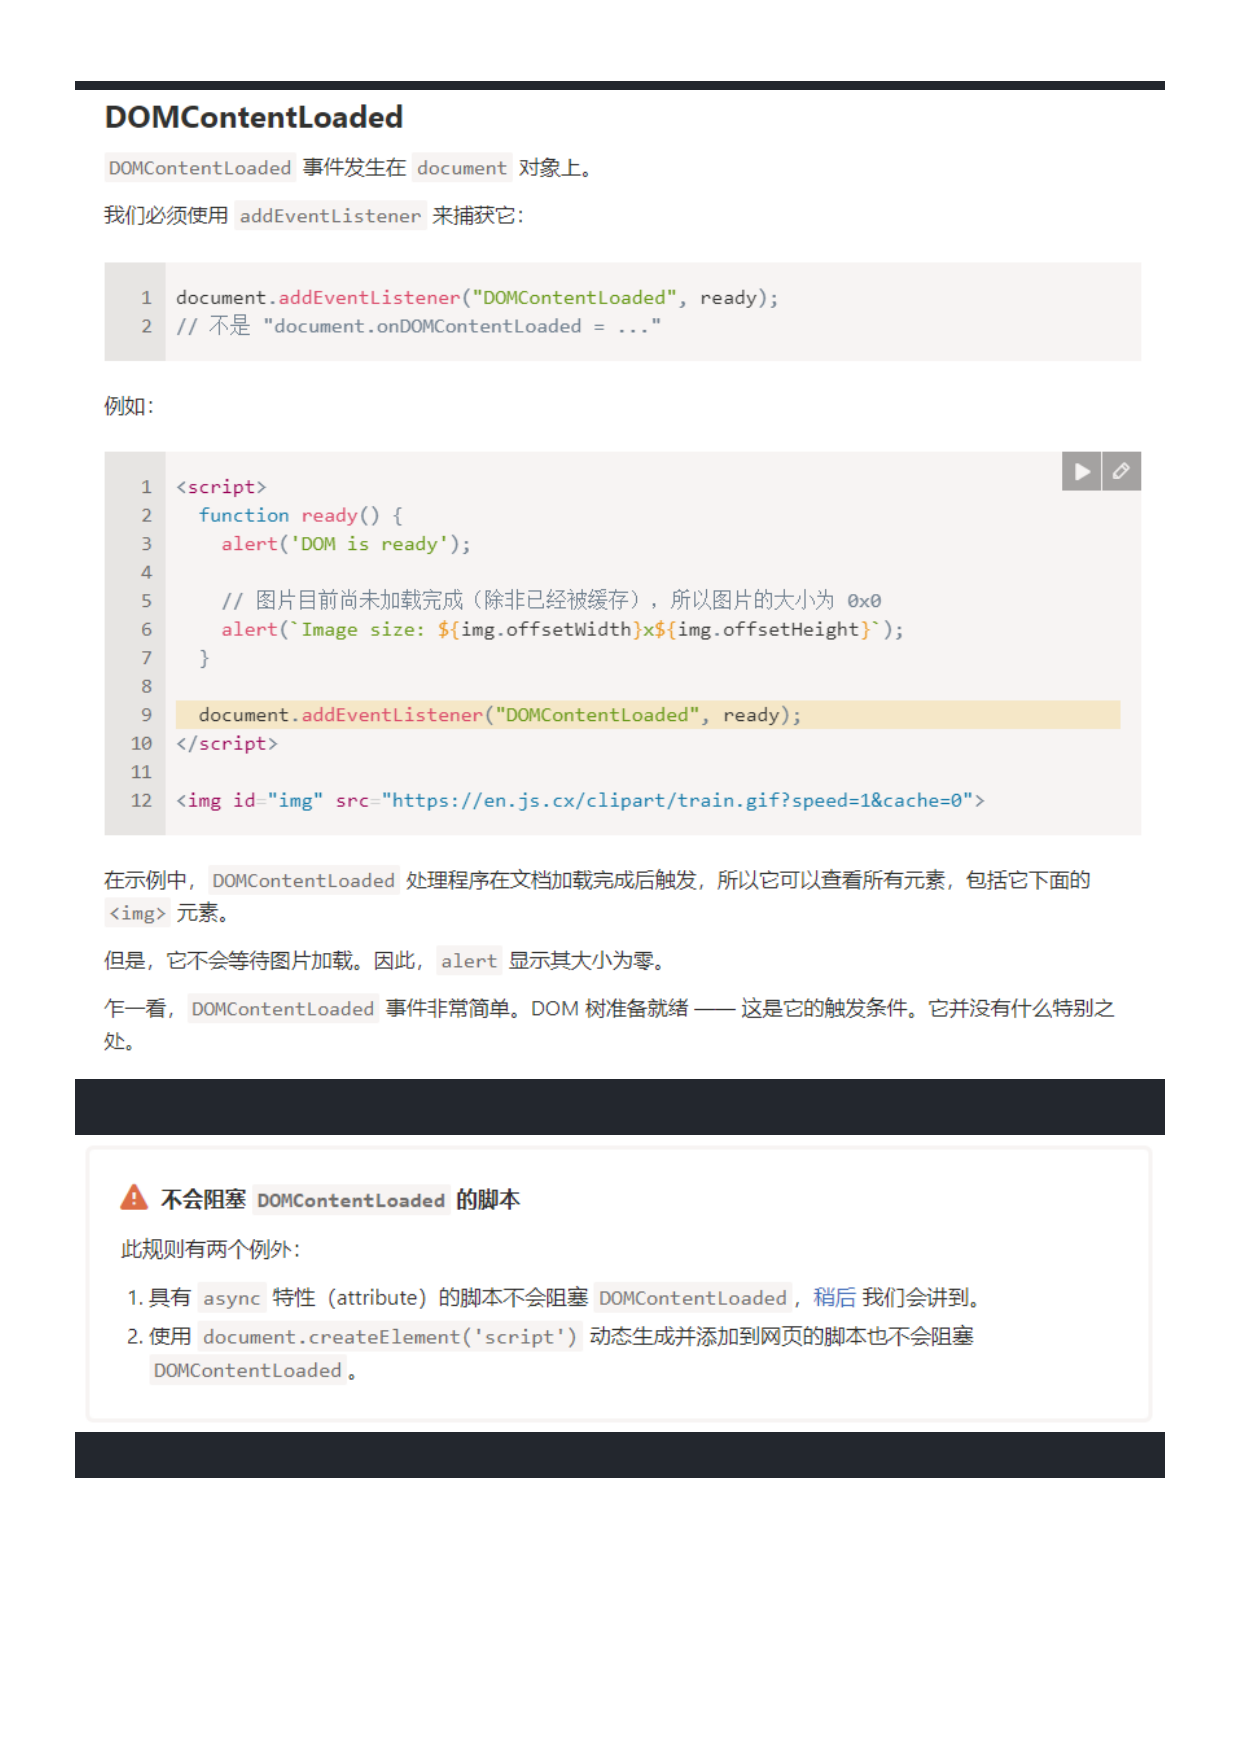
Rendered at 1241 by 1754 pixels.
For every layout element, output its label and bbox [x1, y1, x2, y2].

picture [75, 1135, 1166, 1432]
picture [75, 90, 1166, 1079]
